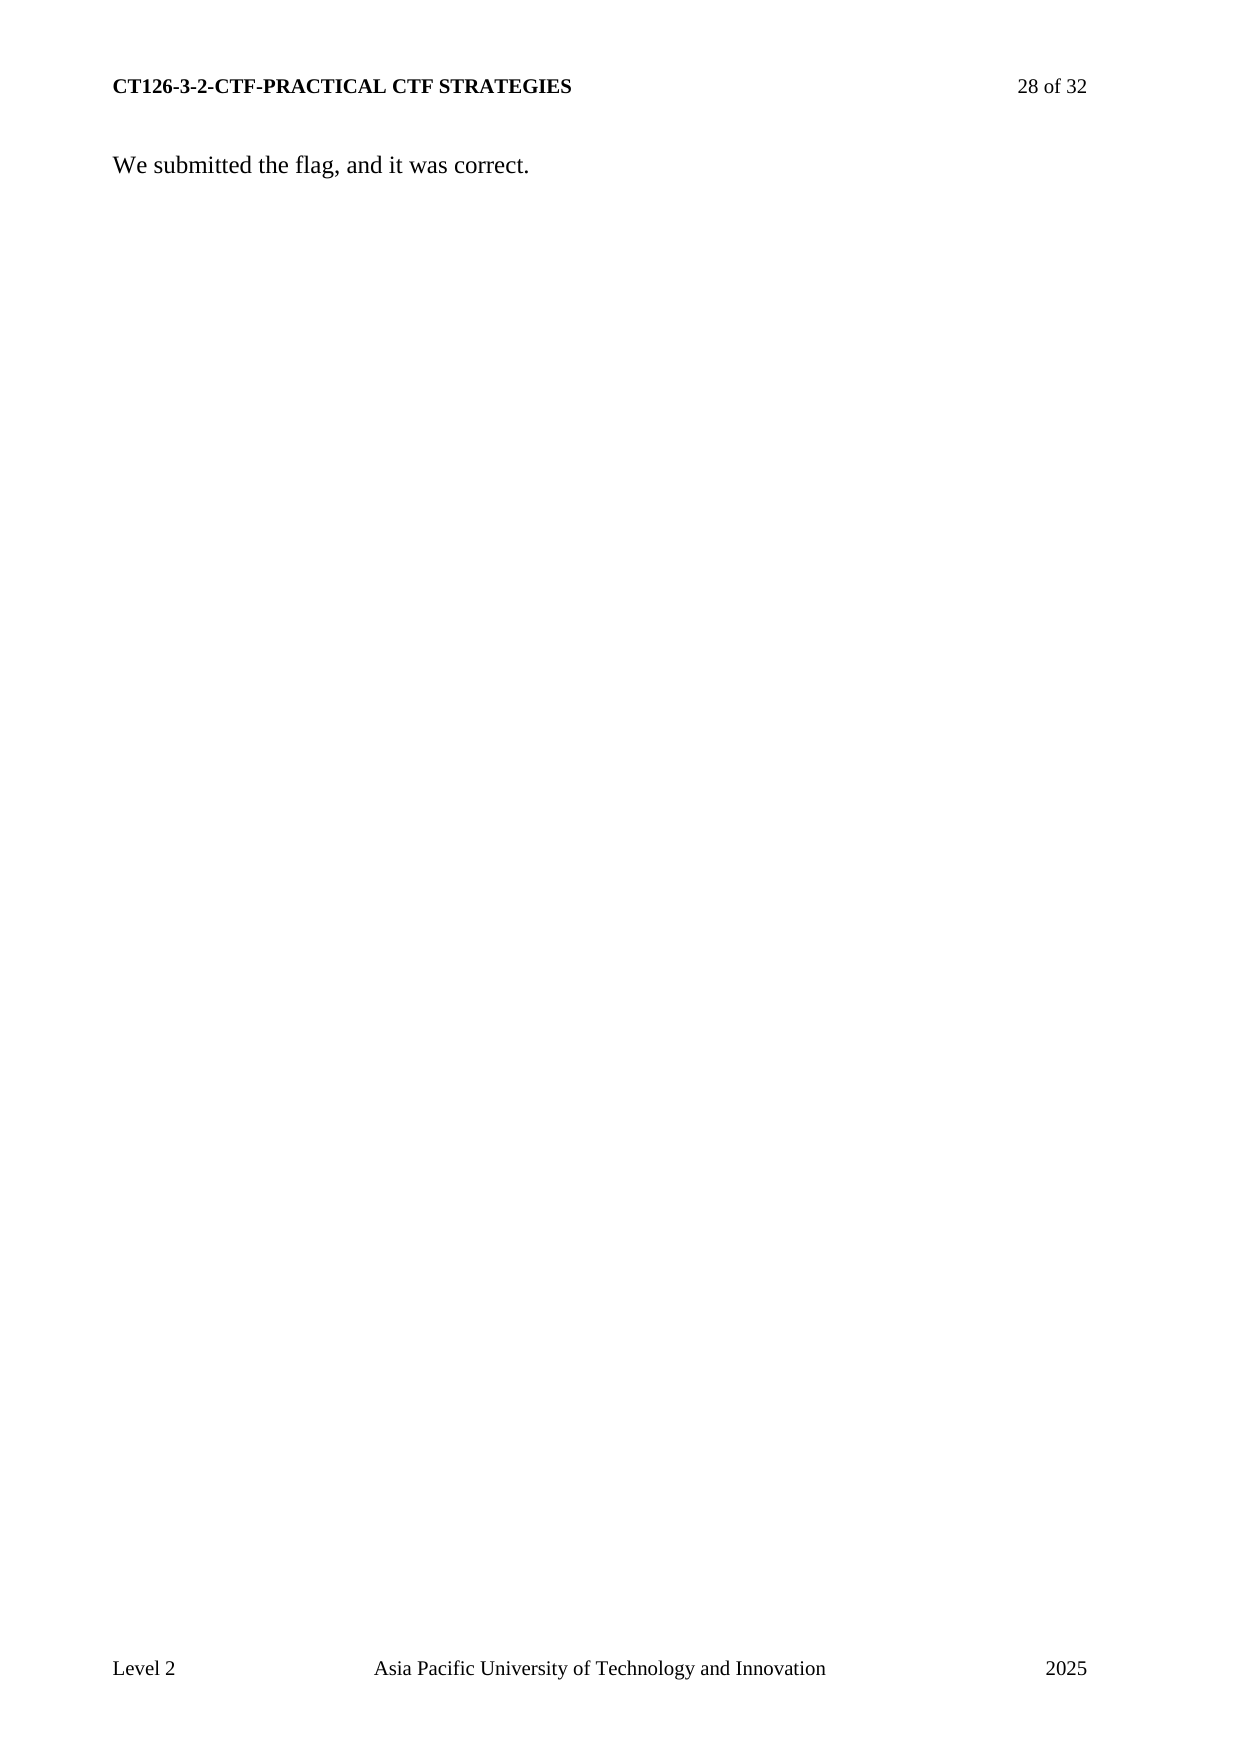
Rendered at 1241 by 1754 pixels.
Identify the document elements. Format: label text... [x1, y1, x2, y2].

text We submitted the flag, and it was correct. [112, 150, 1128, 179]
